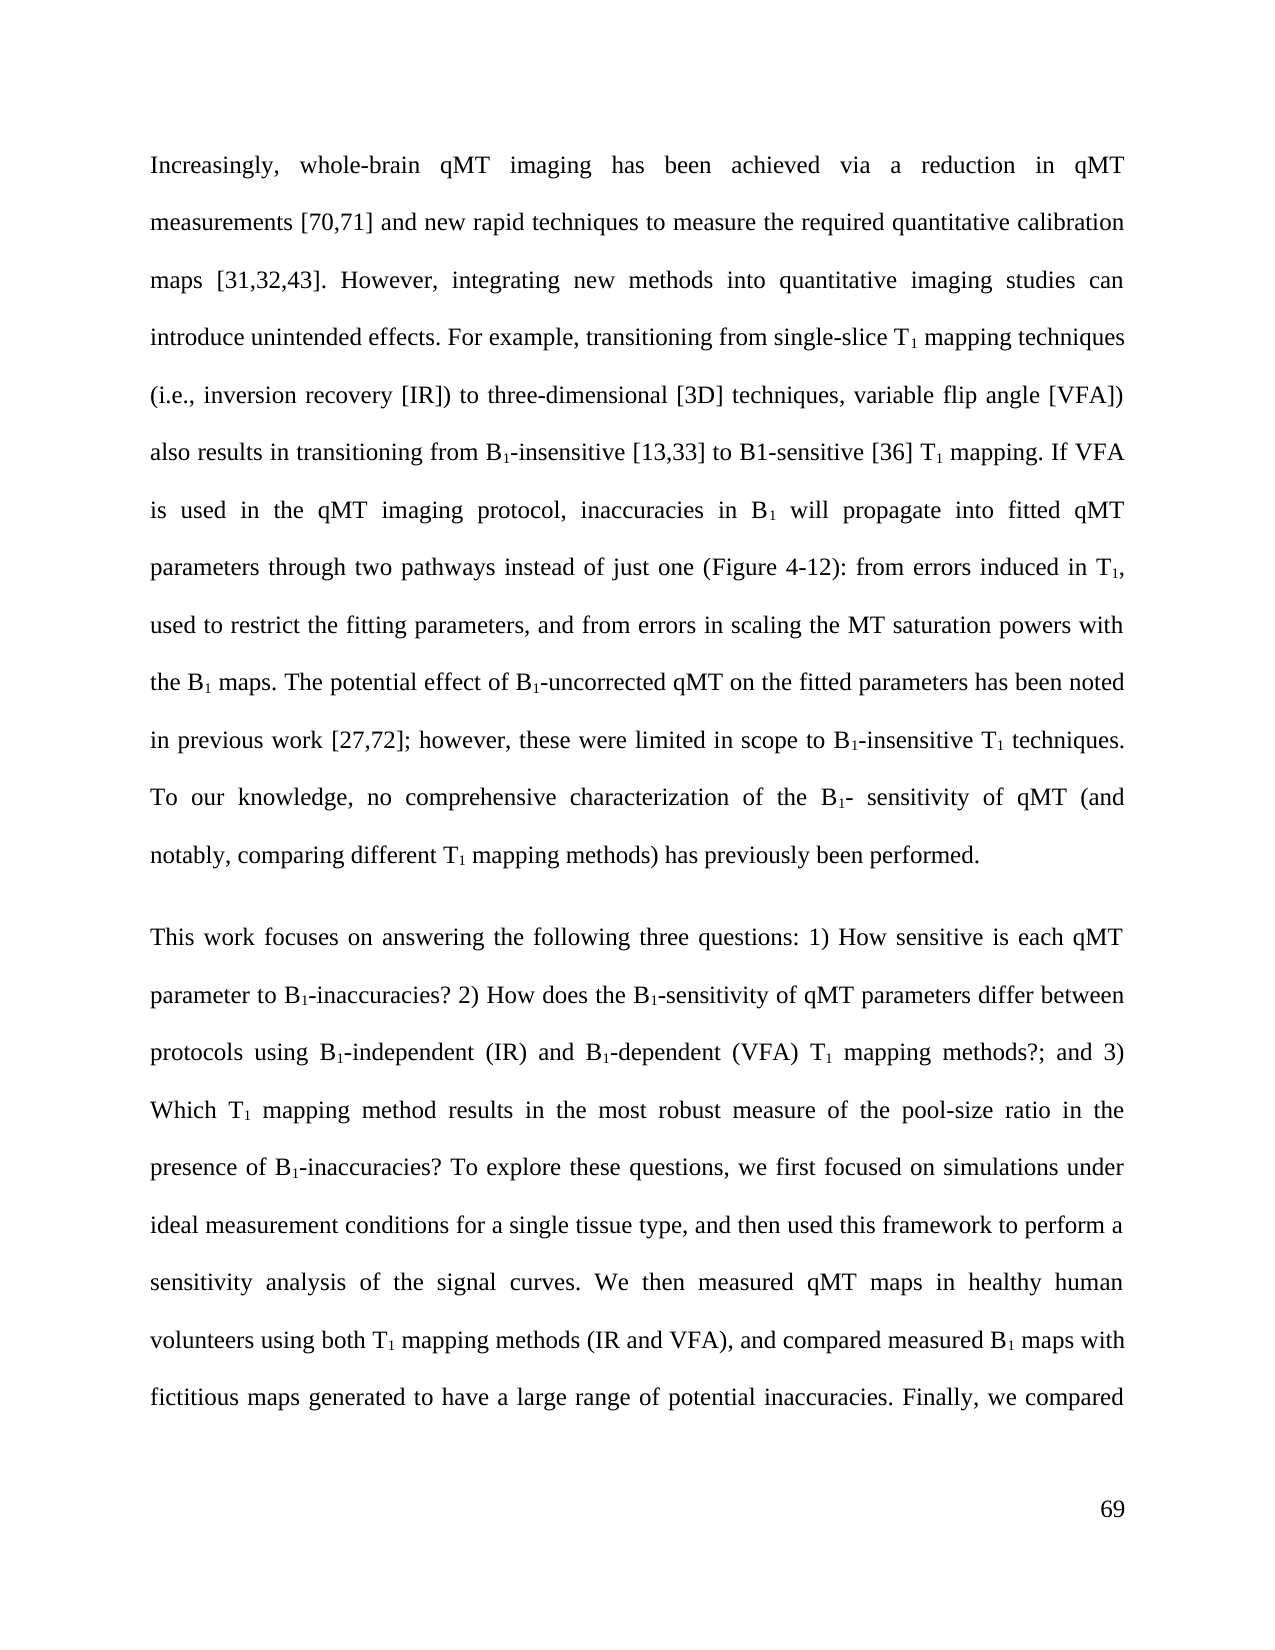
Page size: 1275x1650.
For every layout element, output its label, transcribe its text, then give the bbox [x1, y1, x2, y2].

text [150, 922, 1125, 1411]
